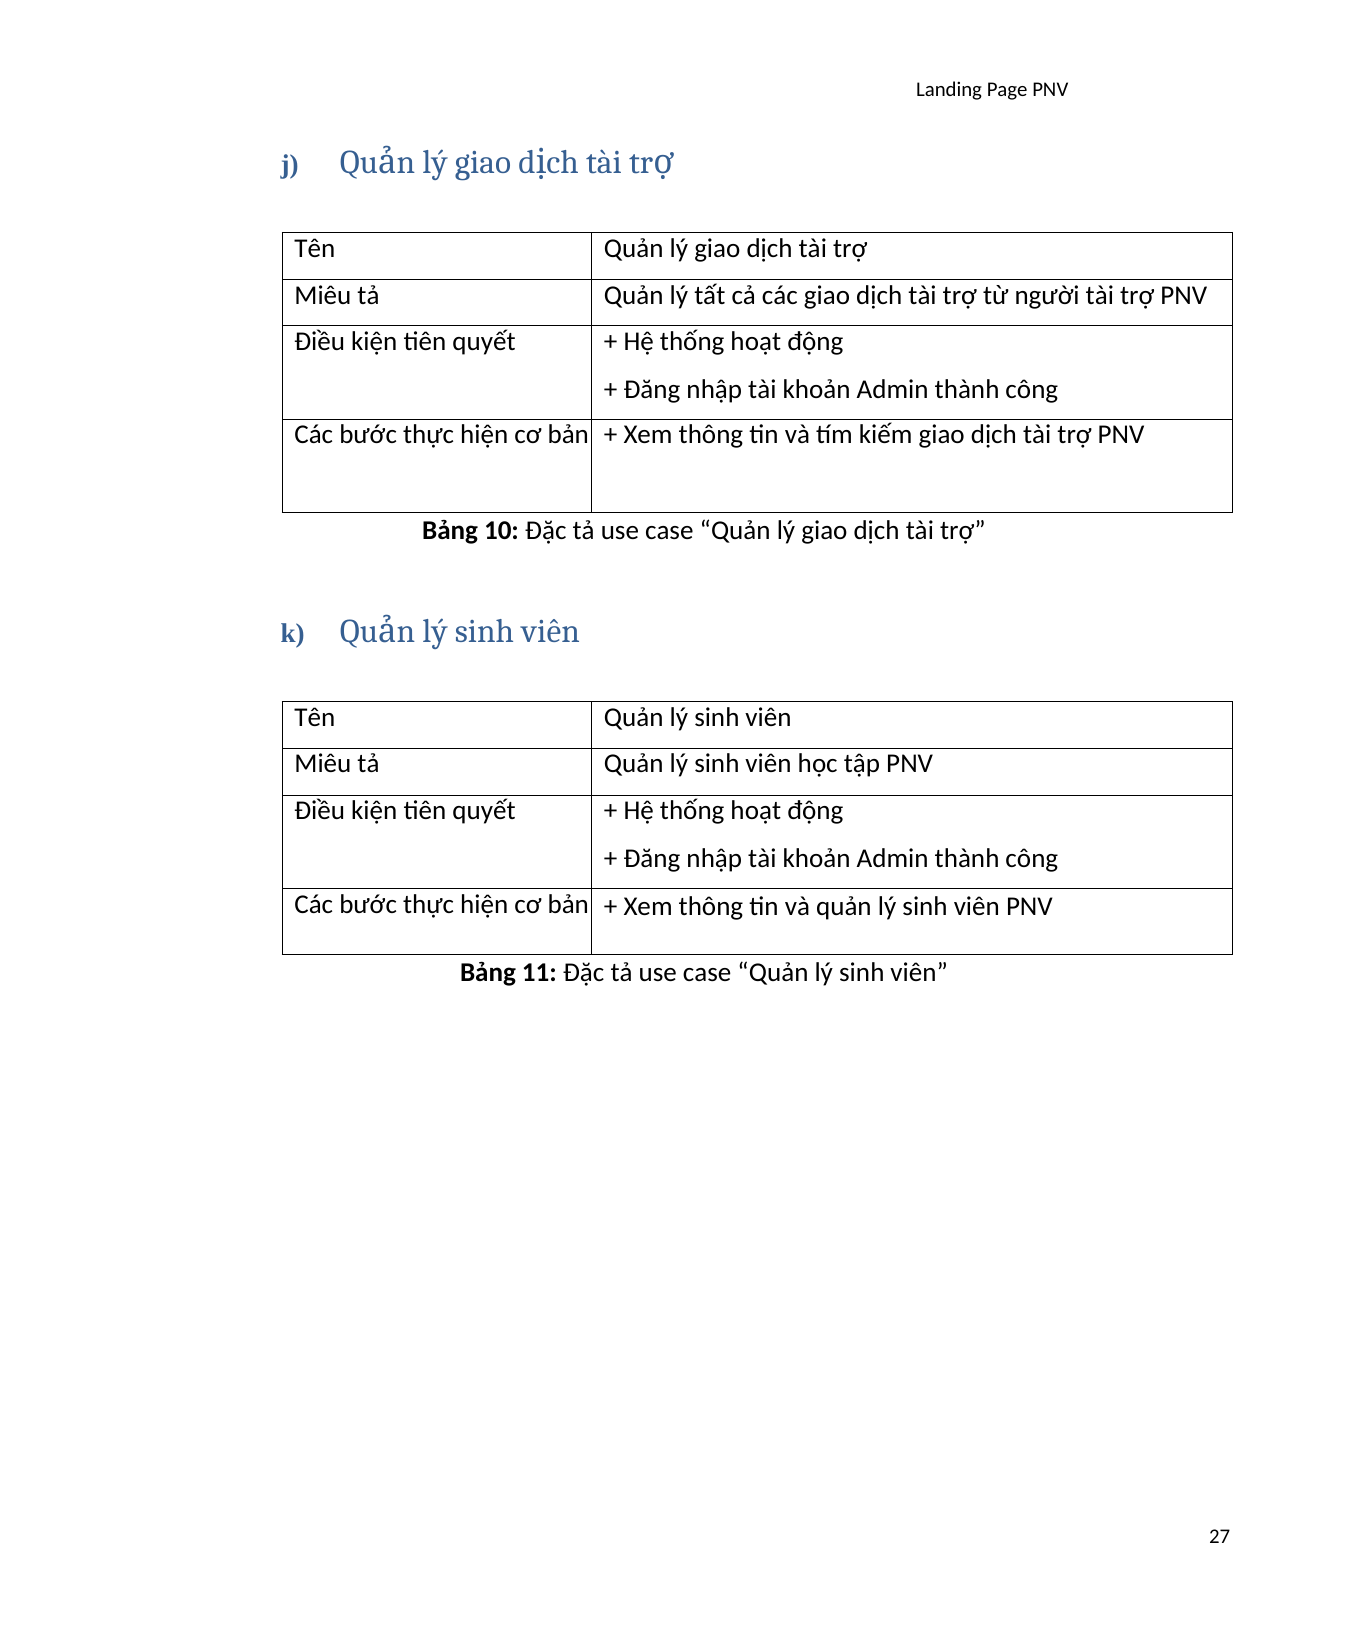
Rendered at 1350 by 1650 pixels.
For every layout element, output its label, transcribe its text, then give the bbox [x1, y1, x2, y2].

table_cell Quản lý sinh viên học tập PNV [592, 749, 1232, 794]
table_cell Miêu tả [283, 280, 591, 325]
table_cell Miêu tả [283, 749, 591, 794]
text Bảng 10: Đặc tả use case “Quản lý giao dịch tài trợ” [246, 513, 1162, 546]
table_cell Điều kiện tiên quyết [283, 326, 591, 419]
table_cell + Hệ thống hoạt động + Đăng nhập tài khoản Admin thành công [592, 326, 1232, 419]
table_cell Điều kiện tiên quyết [283, 796, 591, 888]
table_header Quản lý giao dịch tài trợ [592, 233, 1232, 279]
table_cell + Xem thông tin và tím kiếm giao dịch tài trợ PNV [592, 420, 1232, 512]
table_header Quản lý sinh viên [592, 702, 1232, 748]
subtitle Quản lý sinh viên [280, 612, 1244, 651]
table_cell Các bước thực hiện cơ bản [283, 889, 591, 954]
table_header Tên [283, 233, 591, 279]
table_cell Quản lý tất cả các giao dịch tài trợ từ người tài trợ PNV [592, 280, 1232, 325]
text Bảng 11: Đặc tả use case “Quản lý sinh viên” [246, 955, 1162, 988]
table_header Tên [283, 702, 591, 748]
table_cell Các bước thực hiện cơ bản [283, 420, 591, 512]
subtitle Quản lý giao dịch tài trợ [280, 144, 1244, 182]
table_cell + Hệ thống hoạt động + Đăng nhập tài khoản Admin thành công [592, 796, 1232, 888]
table_cell + Xem thông tin và quản lý sinh viên PNV [592, 889, 1232, 954]
